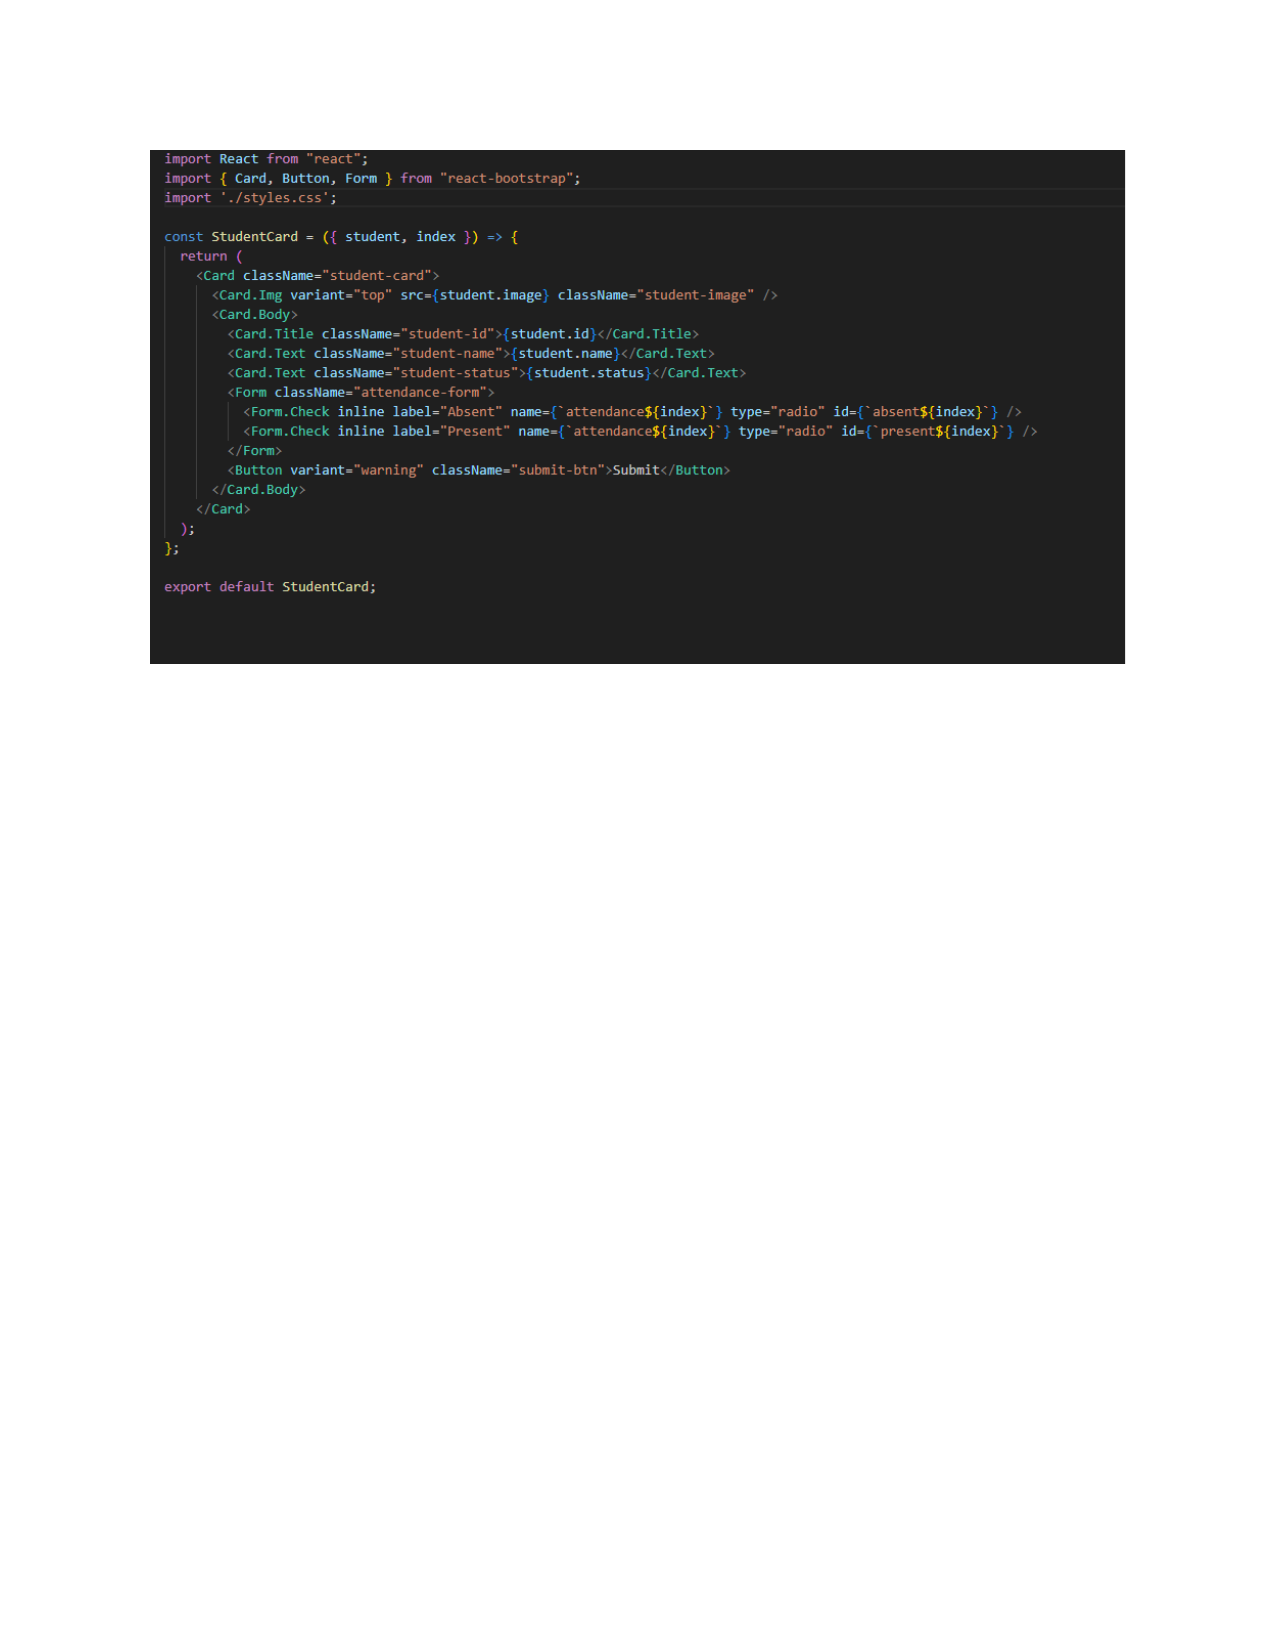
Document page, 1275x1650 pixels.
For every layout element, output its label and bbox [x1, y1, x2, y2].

picture [150, 150, 1125, 664]
